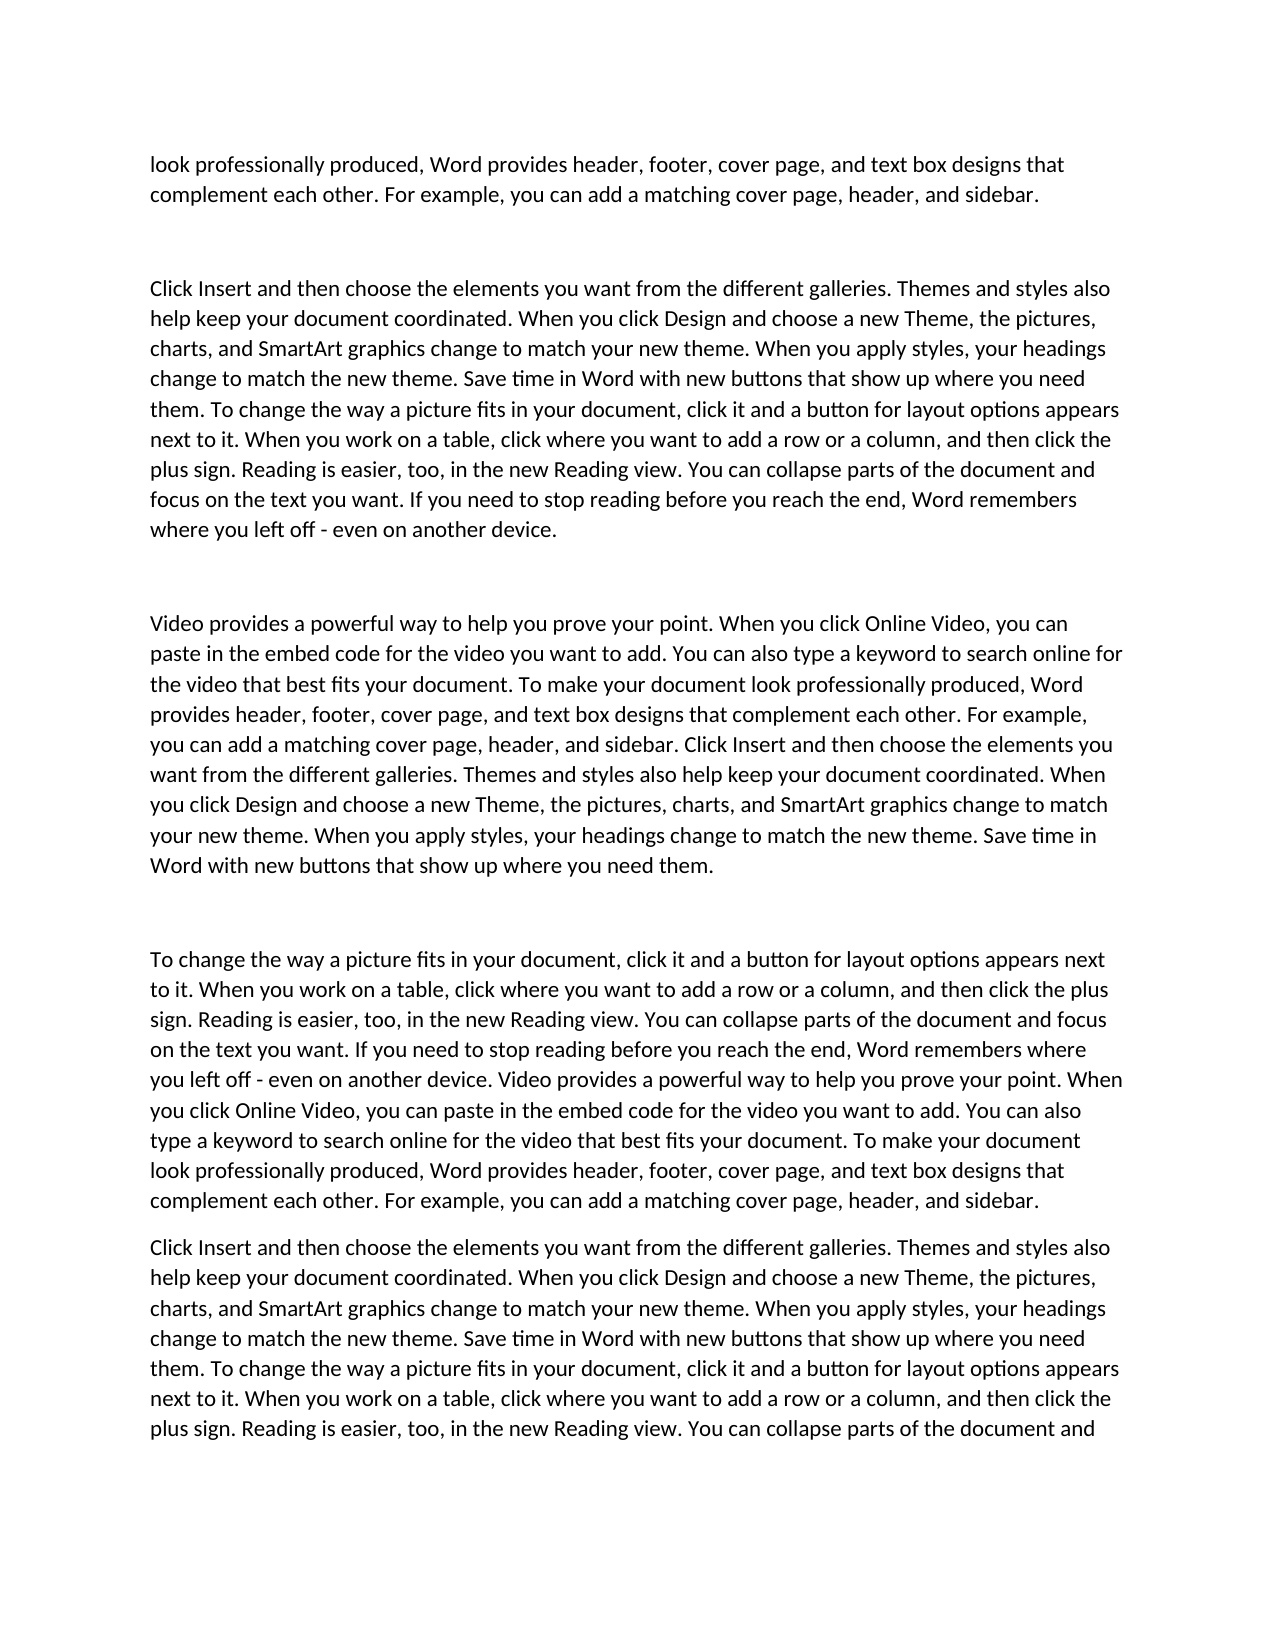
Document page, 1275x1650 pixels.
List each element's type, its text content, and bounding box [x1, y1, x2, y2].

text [150, 150, 1125, 208]
text Video provides a powerful way to help you prove your point. When you click Online Video, you can paste in the embed code for the video you want to add. You can also type a keyword to search online for the video that best fits your document. To make your document look professionally produced, Word provides header, footer, cover page, and text box designs that complement each other. For example, you can add a matching cover page, header, and sidebar. Click Insert and then choose the elements you want from the different galleries. Themes and styles also help keep your document coordinated. When you click Design and choose a new Theme, the pictures, charts, and SmartArt graphics change to match your new theme. When you apply styles, your headings change to match the new theme. Save time in Word with new buttons that show up where you need them. [150, 609, 1125, 879]
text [150, 1233, 1125, 1443]
